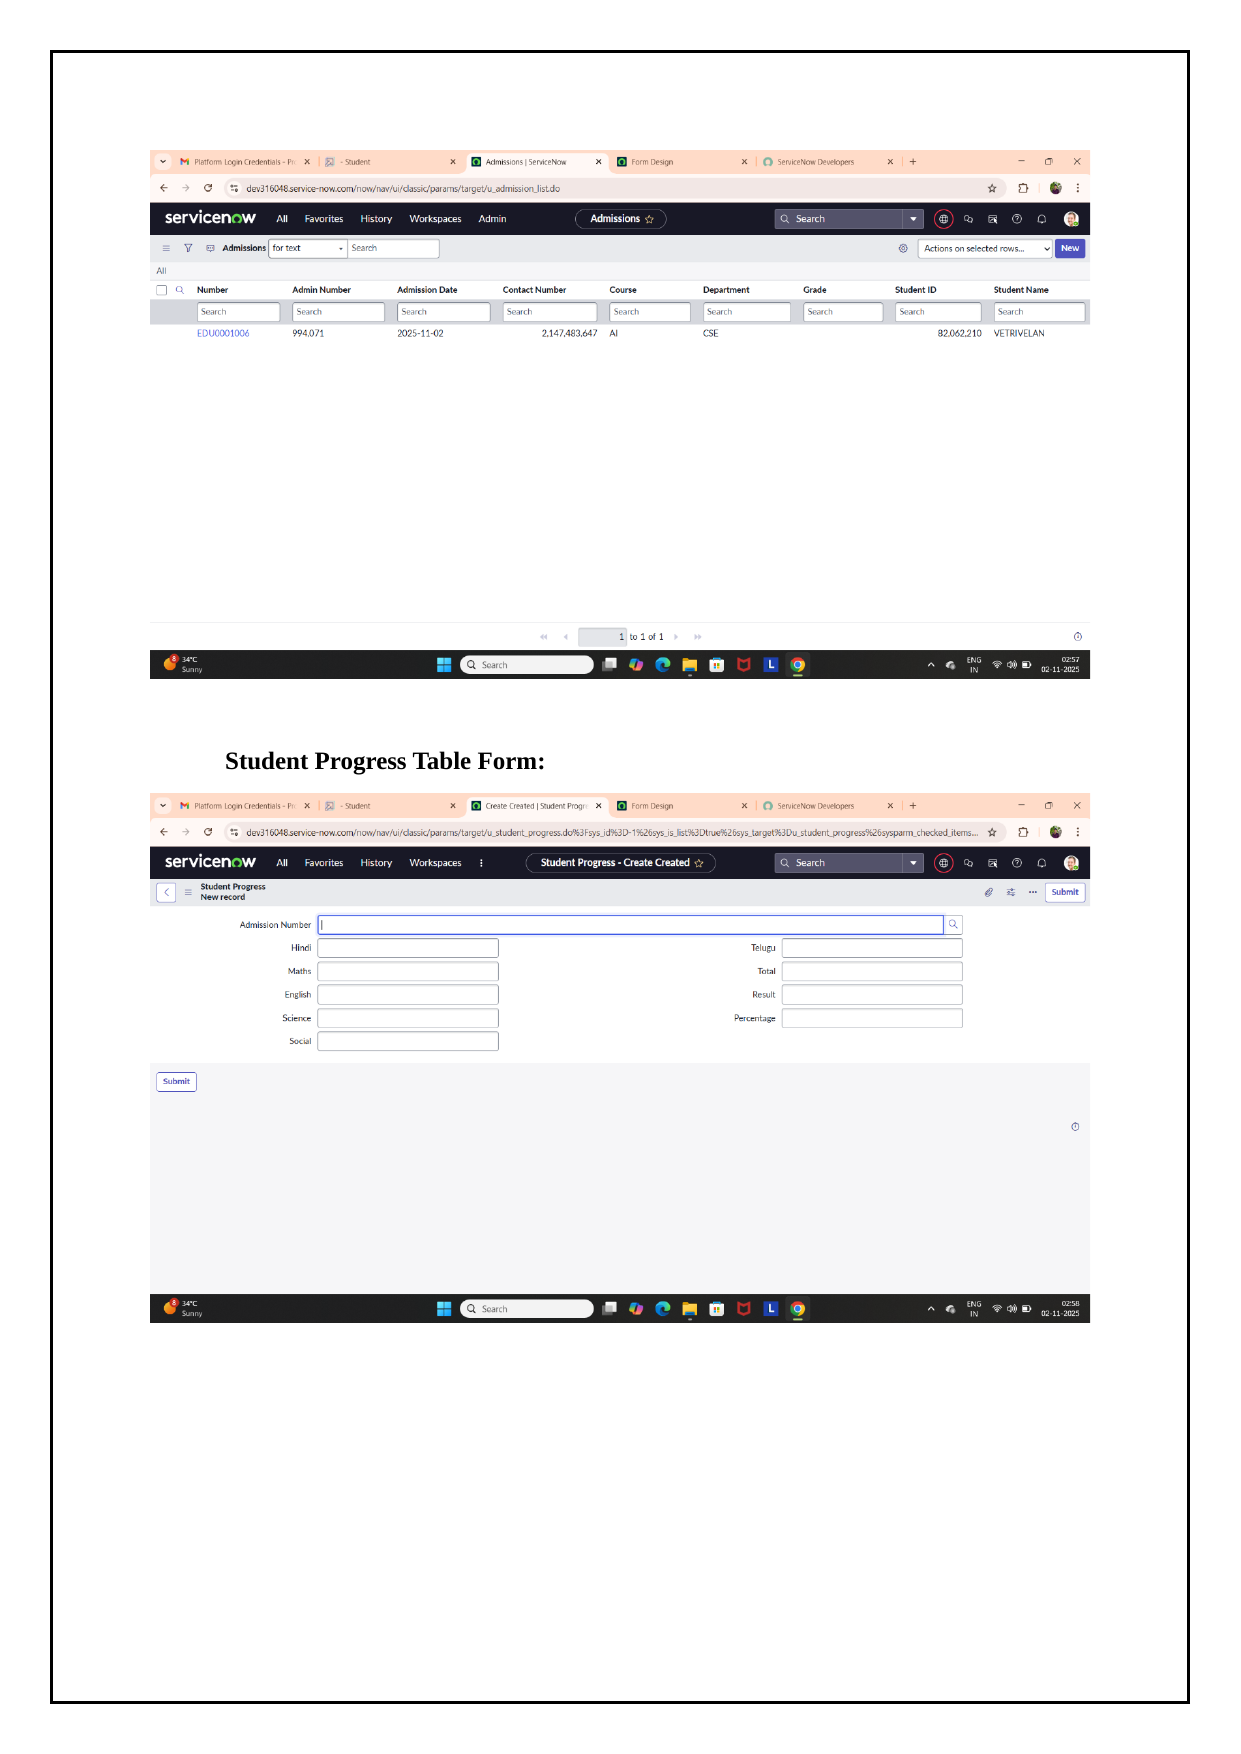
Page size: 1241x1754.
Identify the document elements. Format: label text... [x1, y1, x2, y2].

picture [150, 793, 1091, 1323]
picture [150, 150, 1091, 679]
text Student Progress Table Form: [150, 746, 1090, 774]
